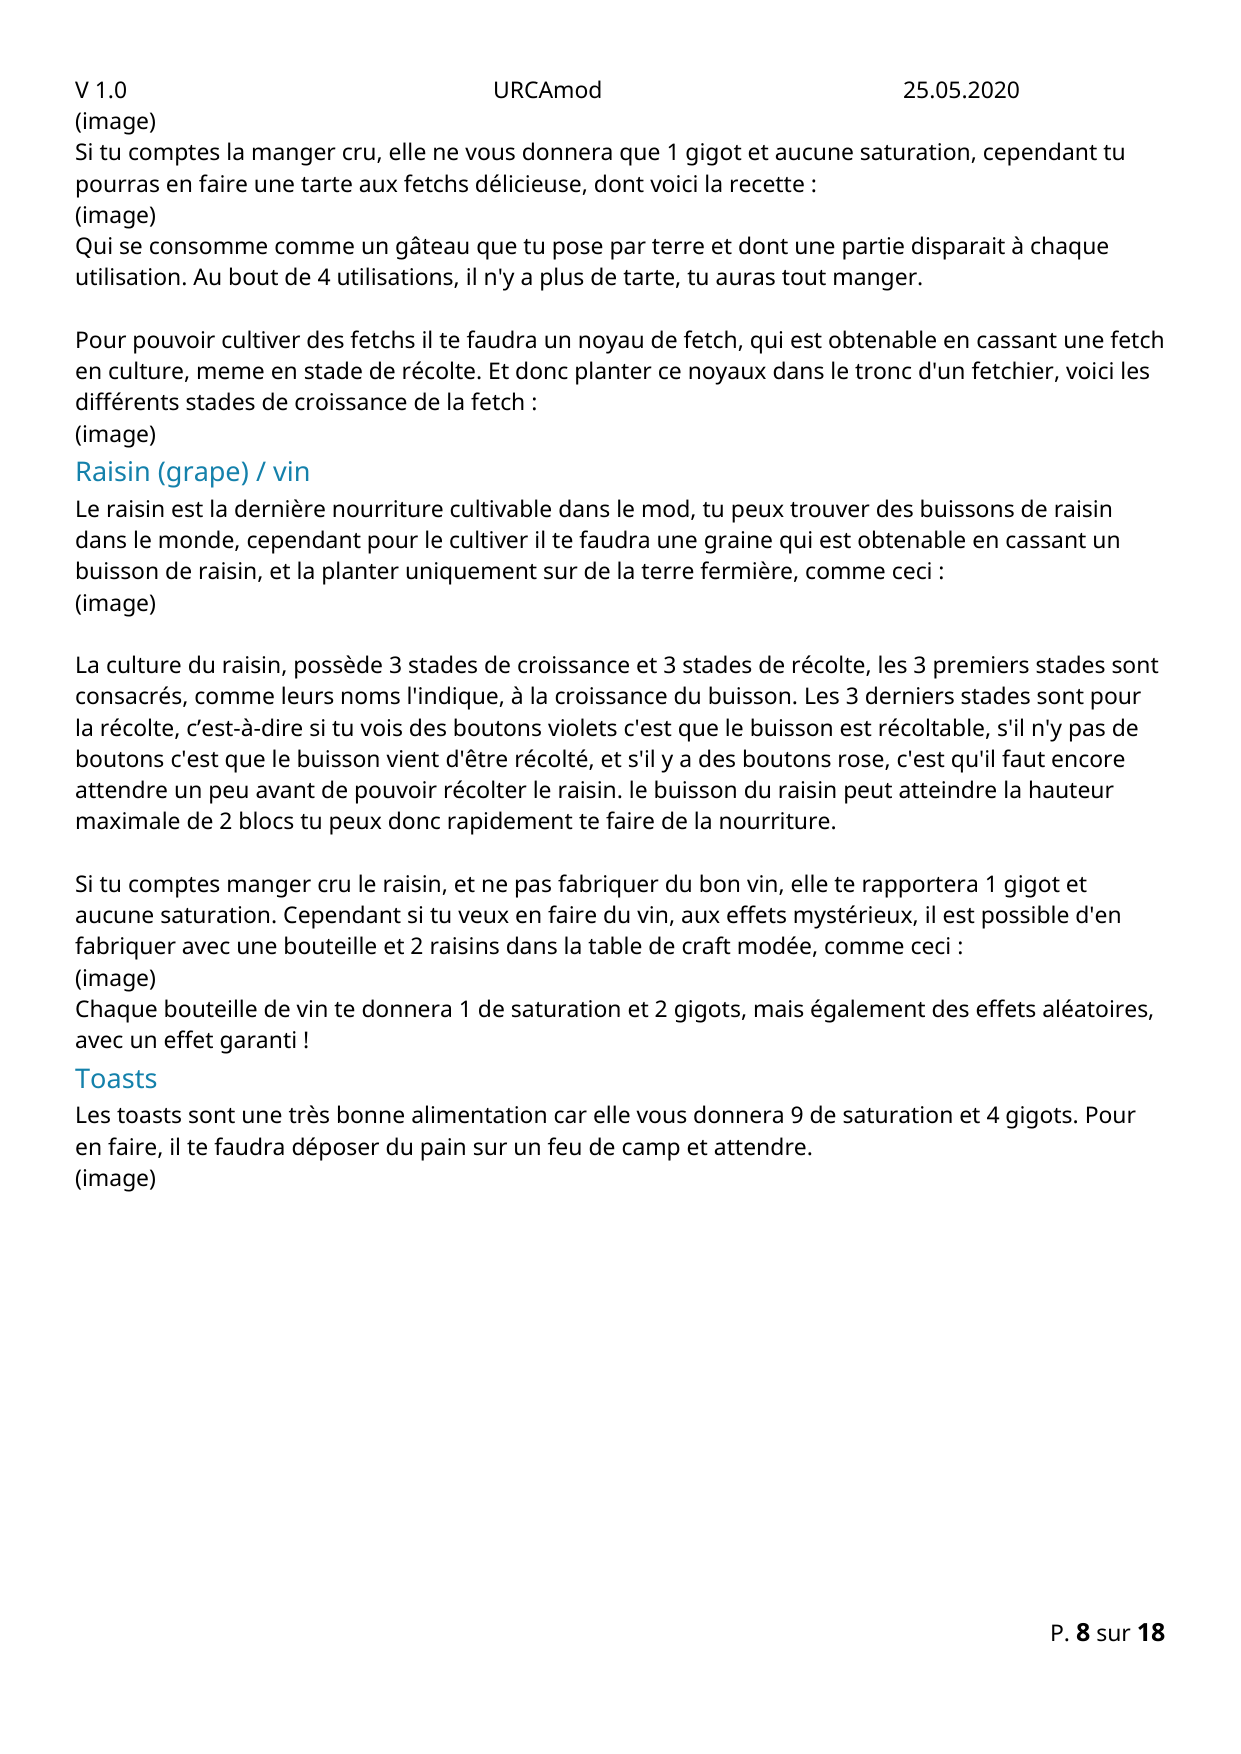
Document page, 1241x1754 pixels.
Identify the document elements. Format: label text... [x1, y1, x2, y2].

text Si tu comptes la manger cru, elle ne vous donnera que 1 gigot et aucune saturation, cependant tu pourras en faire une tarte aux fetchs délicieuse, dont voici la recette : [75, 136, 1165, 199]
text Chaque bouteille de vin te donnera 1 de saturation et 2 gigots, mais également des effets aléatoires, avec un effet garanti ! [75, 993, 1165, 1055]
text (image) [75, 586, 1165, 618]
subtitle Toasts [75, 1059, 1165, 1096]
text (image) [75, 961, 1165, 993]
text Si tu comptes manger cru le raisin, et ne pas fabriquer du bon vin, elle te rapportera 1 gigot et aucune saturation. Cependant si tu veux en faire du vin, aux effets mystérieux, il est possible d'en fabriquer avec une bouteille et 2 raisins dans la table de craft modée, comme ceci : [75, 868, 1165, 961]
text La culture du raisin, possède 3 stades de croissance et 3 stades de récolte, les 3 premiers stades sont consacrés, comme leurs noms l'indique, à la croissance du buisson. Les 3 derniers stades sont pour la récolte, c’est-à-dire si tu vois des boutons violets c'est que le buisson est récoltable, s'il n'y pas de boutons c'est que le buisson vient d'être récolté, et s'il y a des boutons rose, c'est qu'il faut encore attendre un peu avant de pouvoir récolter le raisin. le buisson du raisin peut atteindre la hauteur maximale de 2 blocs tu peux donc rapidement te faire de la nourriture. [75, 649, 1165, 836]
text (image) [75, 199, 1165, 230]
text (image) [75, 105, 1165, 136]
text Pour pouvoir cultiver des fetchs il te faudra un noyau de fetch, qui est obtenable en cassant une fetch en culture, meme en stade de récolte. Et donc planter ce noyaux dans le tronc d'un fetchier, voici les différents stades de croissance de la fetch : [75, 324, 1165, 417]
text Les toasts sont une très bonne alimentation car elle vous donnera 9 de saturation et 4 gigots. Pour en faire, il te faudra déposer du pain sur un feu de camp et attendre. [75, 1099, 1165, 1162]
text Le raisin est la dernière nourriture cultivable dans le mod, tu peux trouver des buissons de raisin dans le monde, cependant pour le cultiver il te faudra une graine qui est obtenable en cassant un buisson de raisin, et la planter uniquement sur de la terre fermière, comme ceci : [75, 493, 1165, 586]
text Qui se consomme comme un gâteau que tu pose par terre et dont une partie disparait à chaque utilisation. Au bout de 4 utilisations, il n'y a plus de tarte, tu auras tout manger. [75, 230, 1165, 292]
subtitle Raisin (grape) / vin [75, 453, 1165, 490]
text (image) [75, 1162, 1165, 1193]
text (image) [75, 417, 1165, 449]
